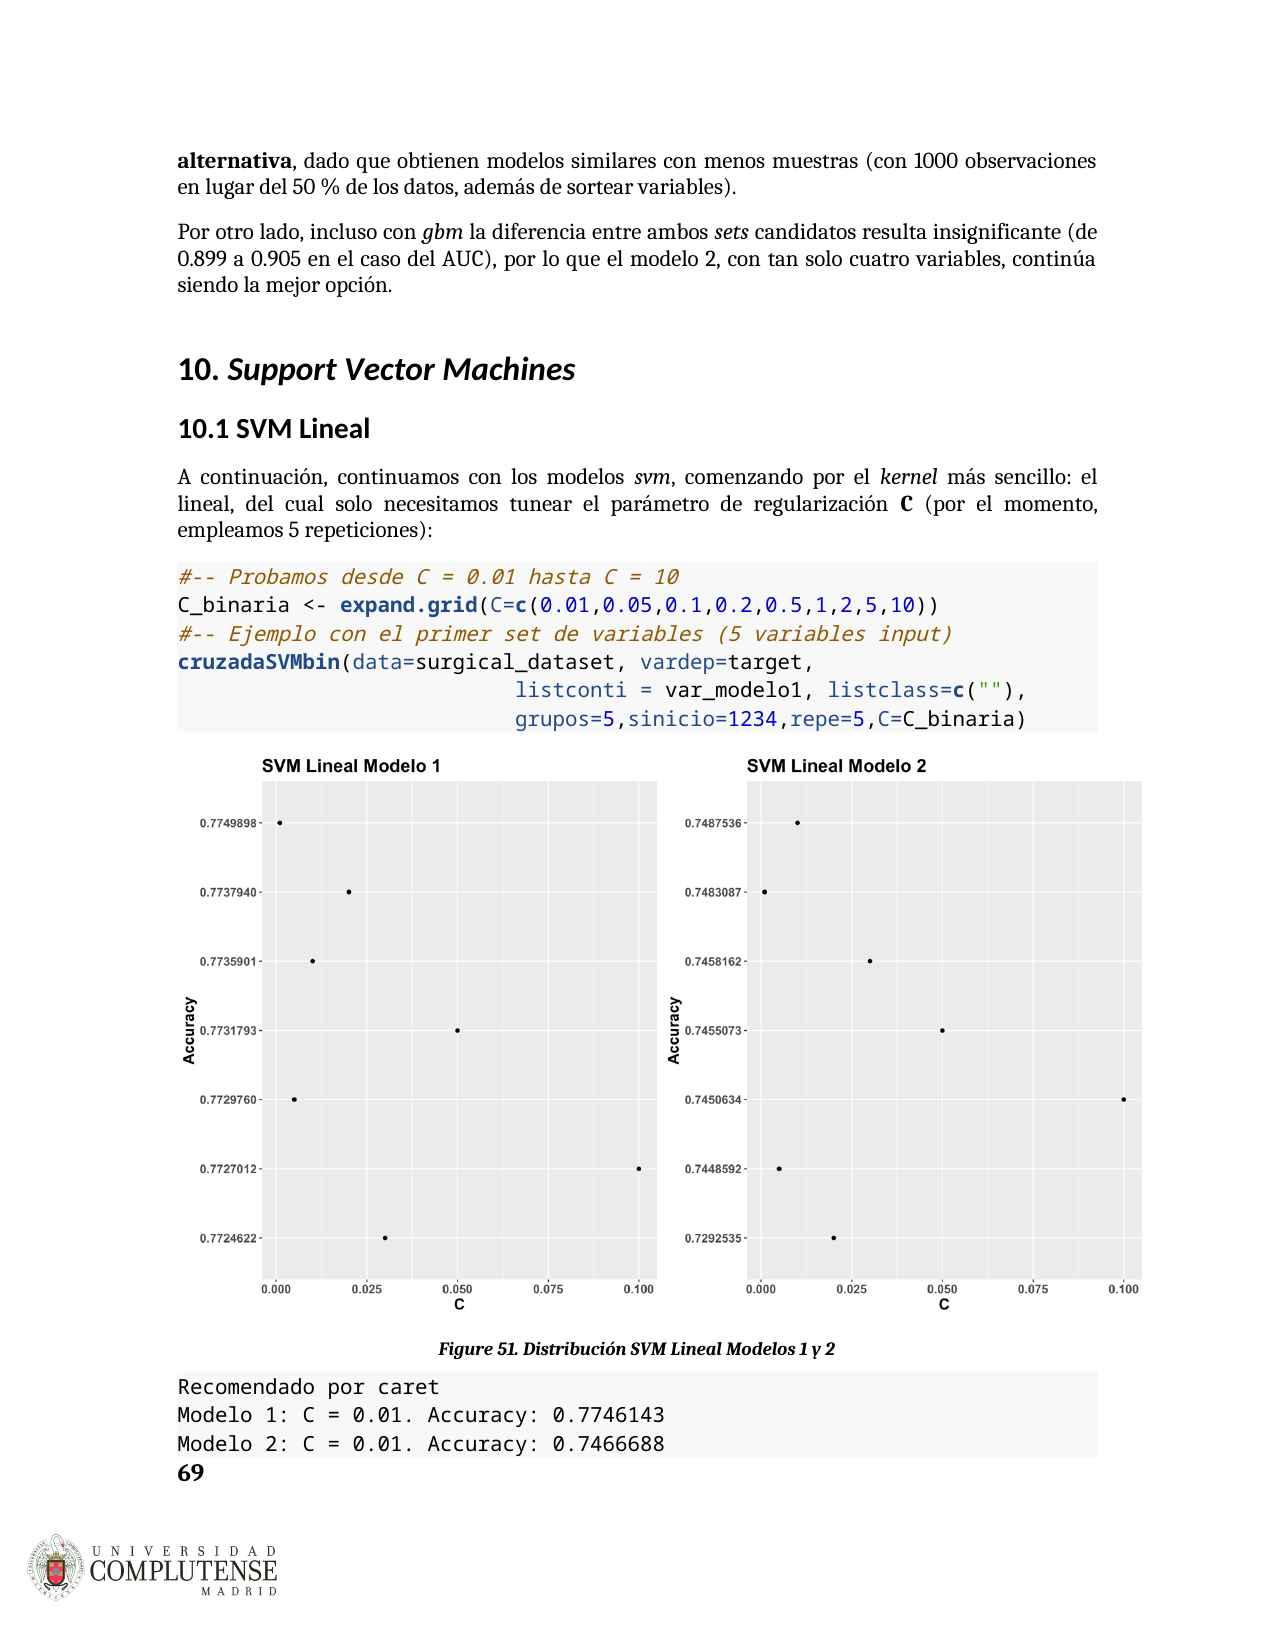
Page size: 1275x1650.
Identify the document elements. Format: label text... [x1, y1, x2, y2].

subtitle 10.1 SVM Lineal [177, 410, 1098, 445]
subtitle 10. Support Vector Machines [177, 348, 1098, 389]
text Recomendado por caret Modelo 1: C = 0.01. Accuracy: 0.7746143 Modelo 2: C = 0.01. Accuracy: 0.7466688 [177, 1372, 1098, 1457]
text Por otro lado, incluso con gbm la diferencia entre ambos sets candidatos resulta insignificante (de 0.899 a 0.905 en el caso del AUC), por lo que el modelo 2, con tan solo cuatro variables, continúa siendo la mejor opción. [177, 219, 1098, 298]
text A continuación, continuamos con los modelos svm, comenzando por el kernel más sencillo: el lineal, del cual solo necesitamos tunear el parámetro de regularización C (por el momento, empleamos 5 repeticiones): [177, 464, 1098, 543]
picture [24, 1496, 280, 1640]
text #-- Probamos desde C = 0.01 hasta C = 10 C_binaria <- expand.grid(C=c(0.01,0.05,0.1,0.2,0.5,1,2,5,10)) #-- Ejemplo con el primer set de variables (5 variables input) cruzadaSVMbin(data=surgical_dataset, vardep=target, listconti = var_modelo1, listclass=c(""), grupos=5,sinicio=1234,repe=5,C=C_binaria) [677, 562, 1098, 732]
picture [177, 753, 1147, 1318]
text Figure 51. Distribución SVM Lineal Modelos 1 y 2 [177, 1338, 1098, 1360]
